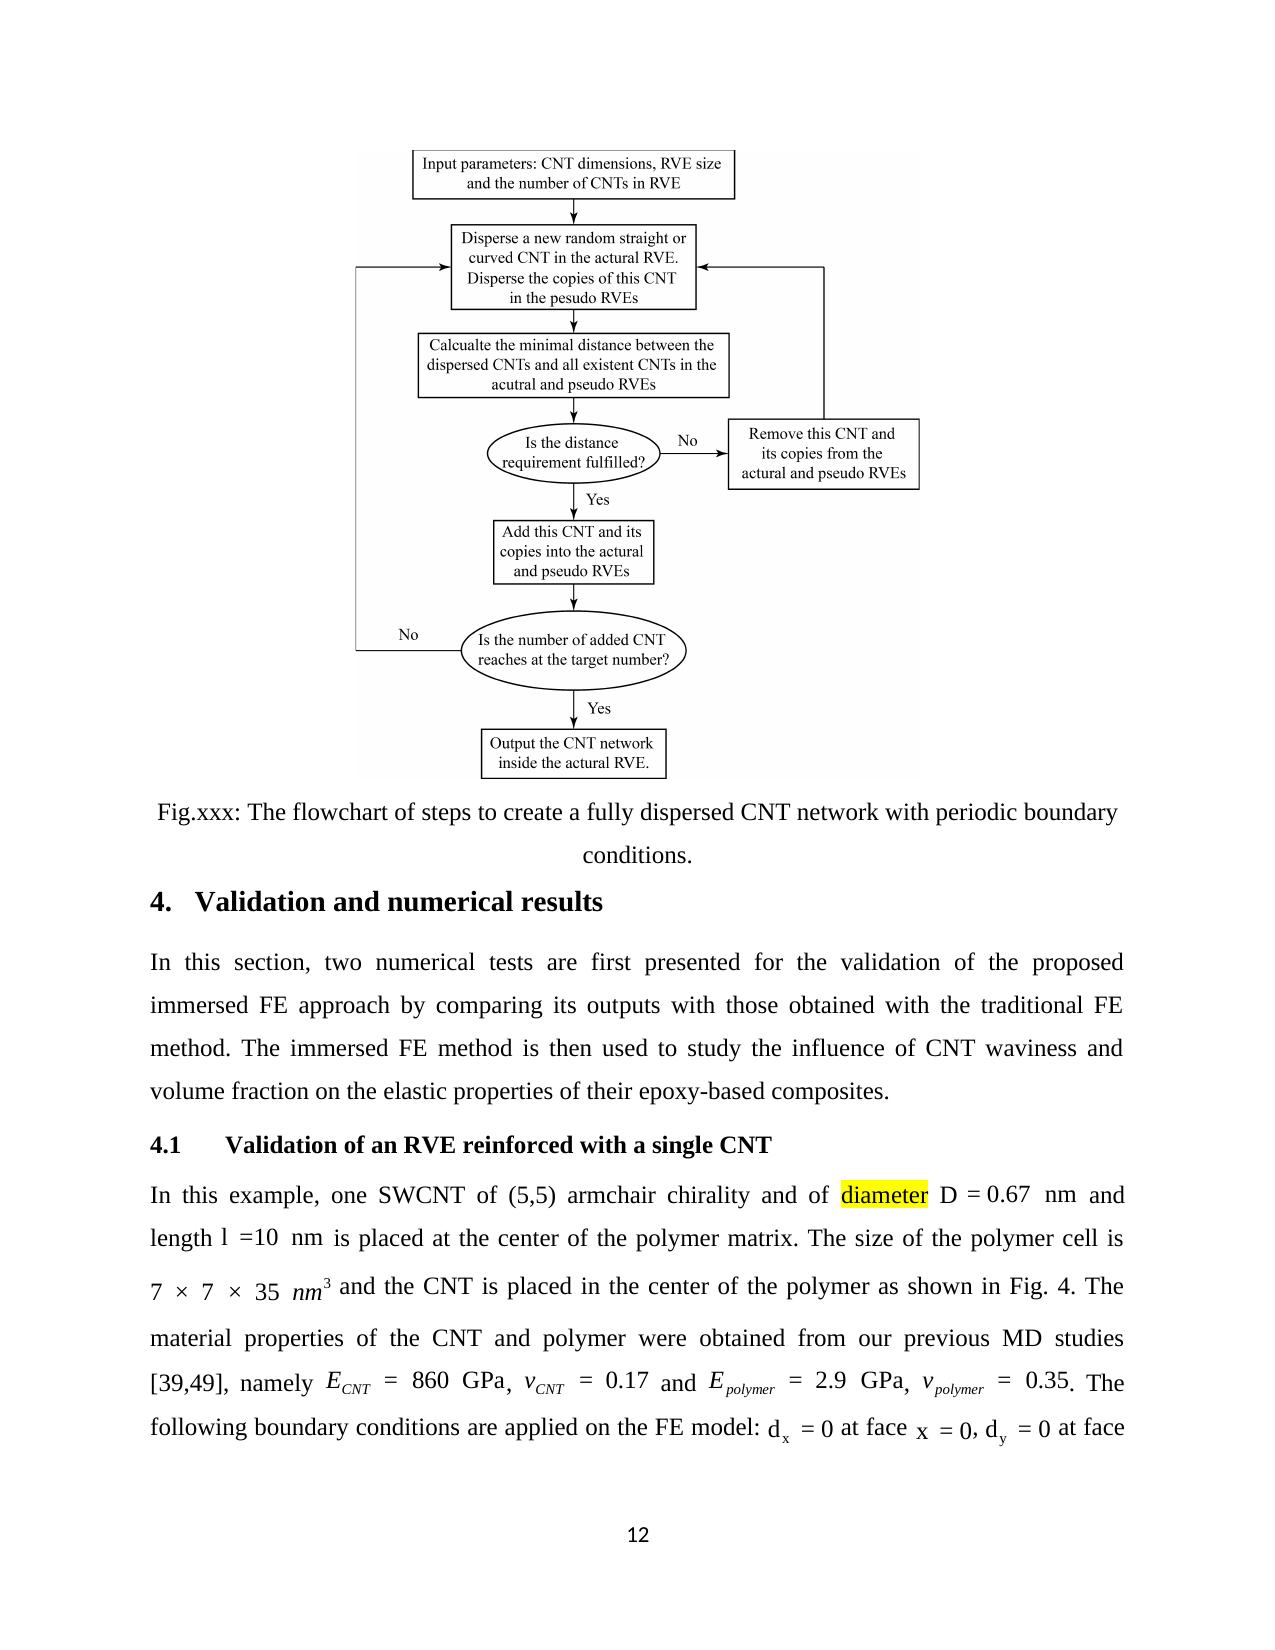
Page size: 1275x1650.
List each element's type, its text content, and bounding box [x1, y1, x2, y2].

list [150, 1180, 1125, 1451]
text Validation of an RVE reinforced with a single CNT [150, 1130, 1125, 1159]
picture [355, 150, 920, 779]
text Validation and numerical results [150, 884, 1125, 917]
list Fig.xxx: The flowchart of steps to create a fully dispersed CNT network with periodic boundary conditions. [150, 797, 1125, 869]
list In this section, two numerical tests are first presented for the validation of the proposed immersed FE approach by comparing its outputs with those obtained with the traditional FE method. The immersed FE method is then used to study the influence of CNT waviness and volume fraction on the elastic properties of their epoxy-based composites. [150, 947, 1125, 1105]
